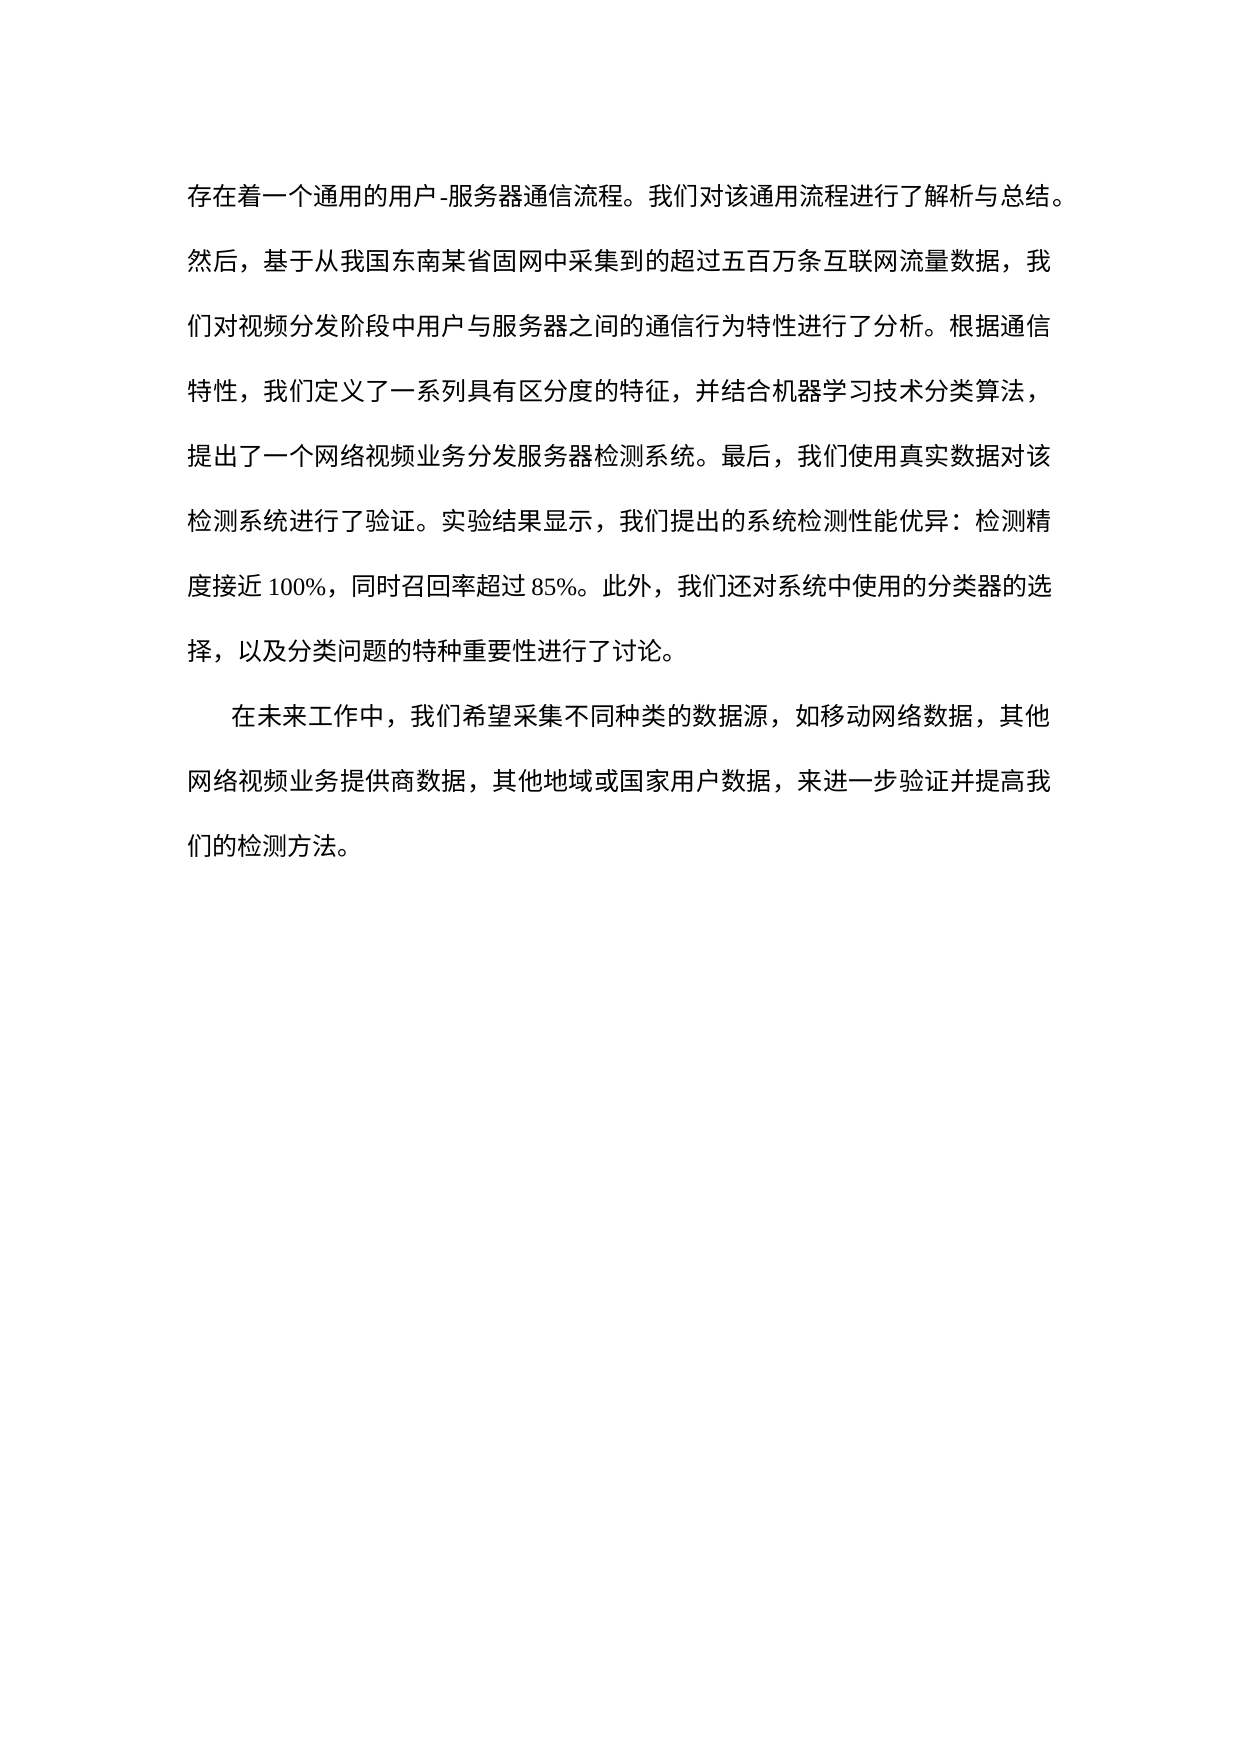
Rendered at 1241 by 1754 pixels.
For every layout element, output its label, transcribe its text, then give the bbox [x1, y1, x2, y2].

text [187, 162, 1053, 682]
text 在未来工作中，我们希望采集不同种类的数据源，如移动网络数据，其他网络视频业务提供商数据，其他地域或国家用户数据，来进一步验证并提高我们的检测方法。 [187, 682, 1053, 877]
